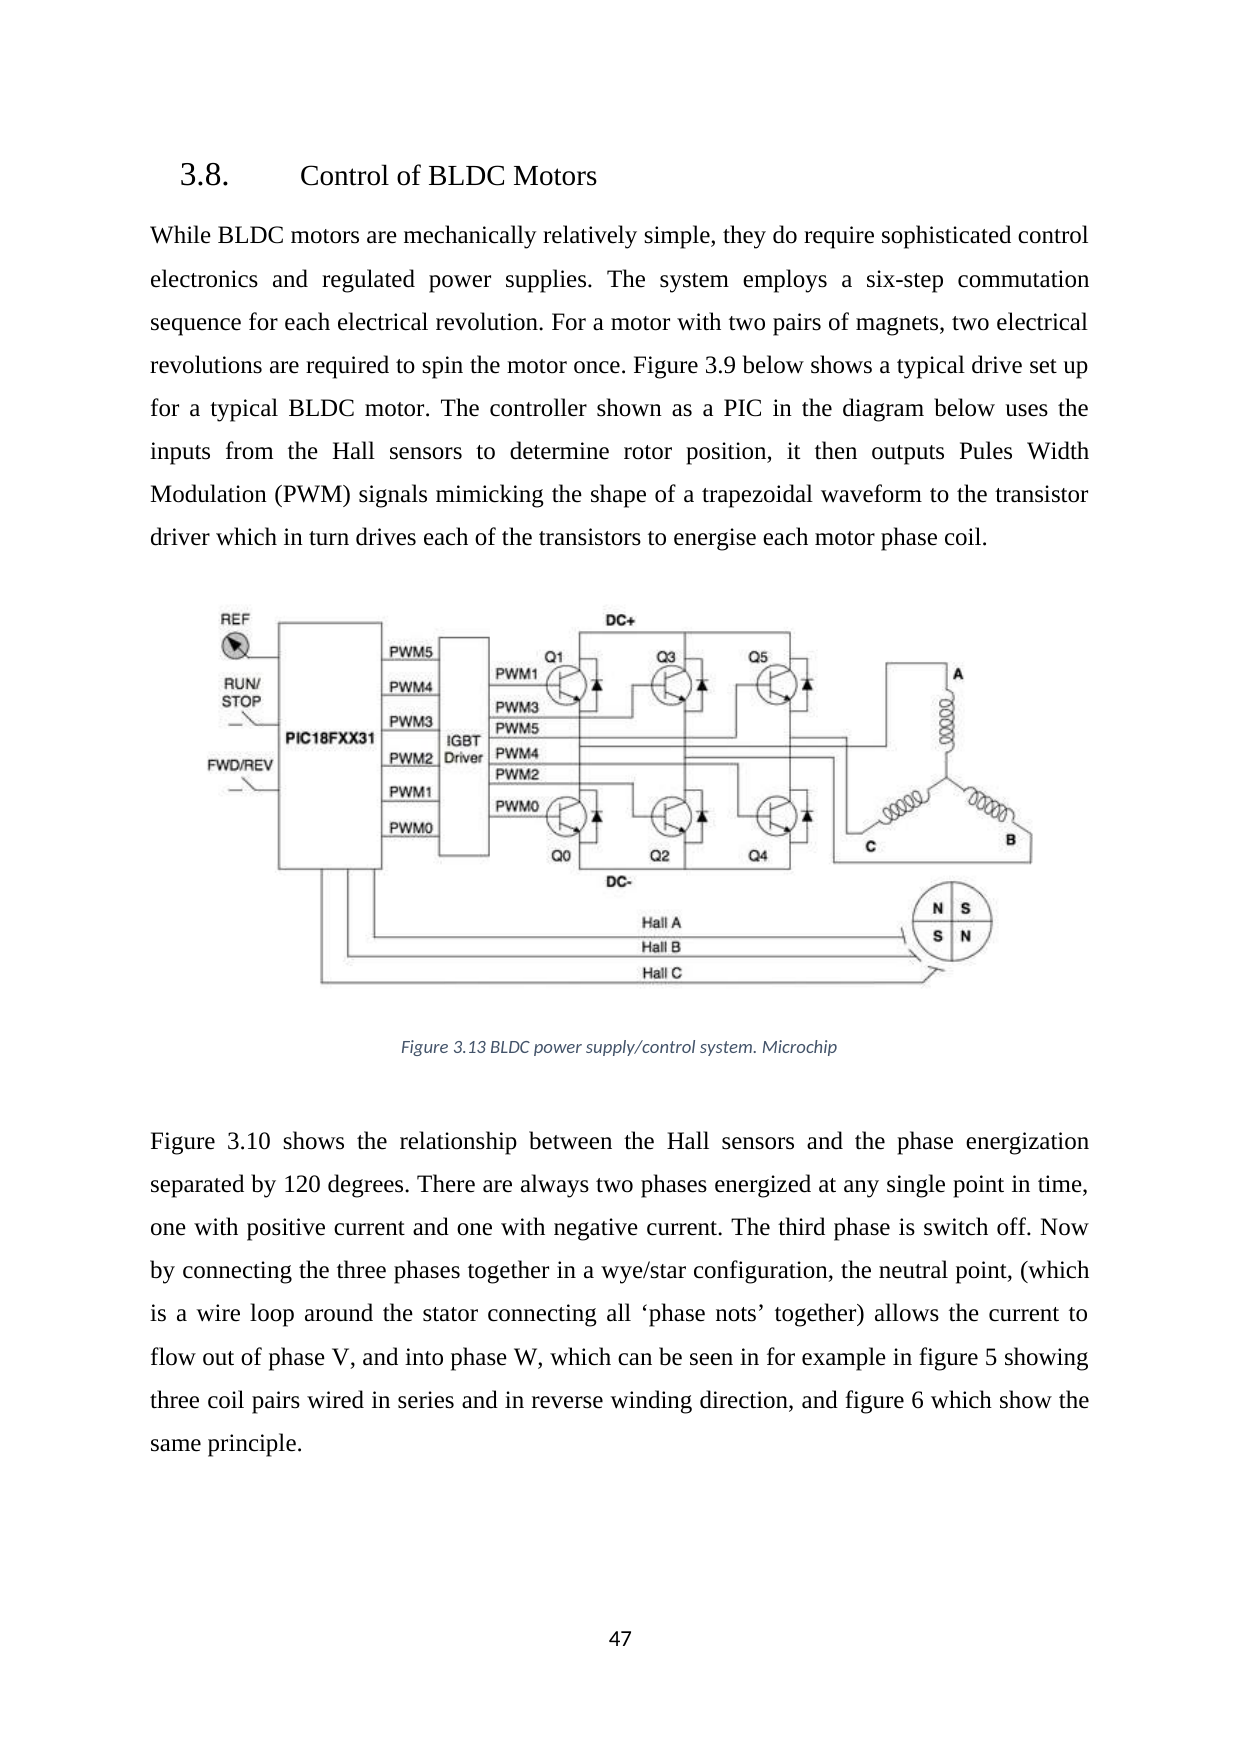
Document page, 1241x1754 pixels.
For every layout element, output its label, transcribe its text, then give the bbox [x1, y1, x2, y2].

picture [197, 582, 1044, 1017]
subtitle Control of BLDC Motors [179, 154, 1090, 192]
text While BLDC motors are mechanically relatively simple, they do require sophisticated control electronics and regulated power supplies. The system employs a six-step commutation sequence for each electrical revolution. For a motor with two pairs of magnets, two electrical revolutions are required to spin the motor once. Figure 3.9 below shows a typical drive set up for a typical BLDC motor. The controller shown as a PIC in the diagram below uses the inputs from the Hall sensors to determine rotor position, it then outputs Pules Width Modulation (PWM) signals mimicking the shape of a trapezoidal waveform to the transistor driver which in turn drives each of the transistors to energise each motor phase coil. [150, 221, 1090, 551]
text Figure 3.10 shows the relationship between the Hall sensors and the phase energization separated by 120 degrees. There are always two phases energized at any single point in time, one with positive current and one with negative current. The third phase is switch off. Now by connecting the three phases together in a wye/star configuration, the neutral point, (which is a wire loop around the stator connecting all ‘phase nots’ together) allows the current to flow out of phase V, and into phase W, which can be seen in for example in figure 5 showing three coil pairs wired in series and in reverse winding direction, and figure 6 which show the same principle. [150, 1126, 1090, 1457]
